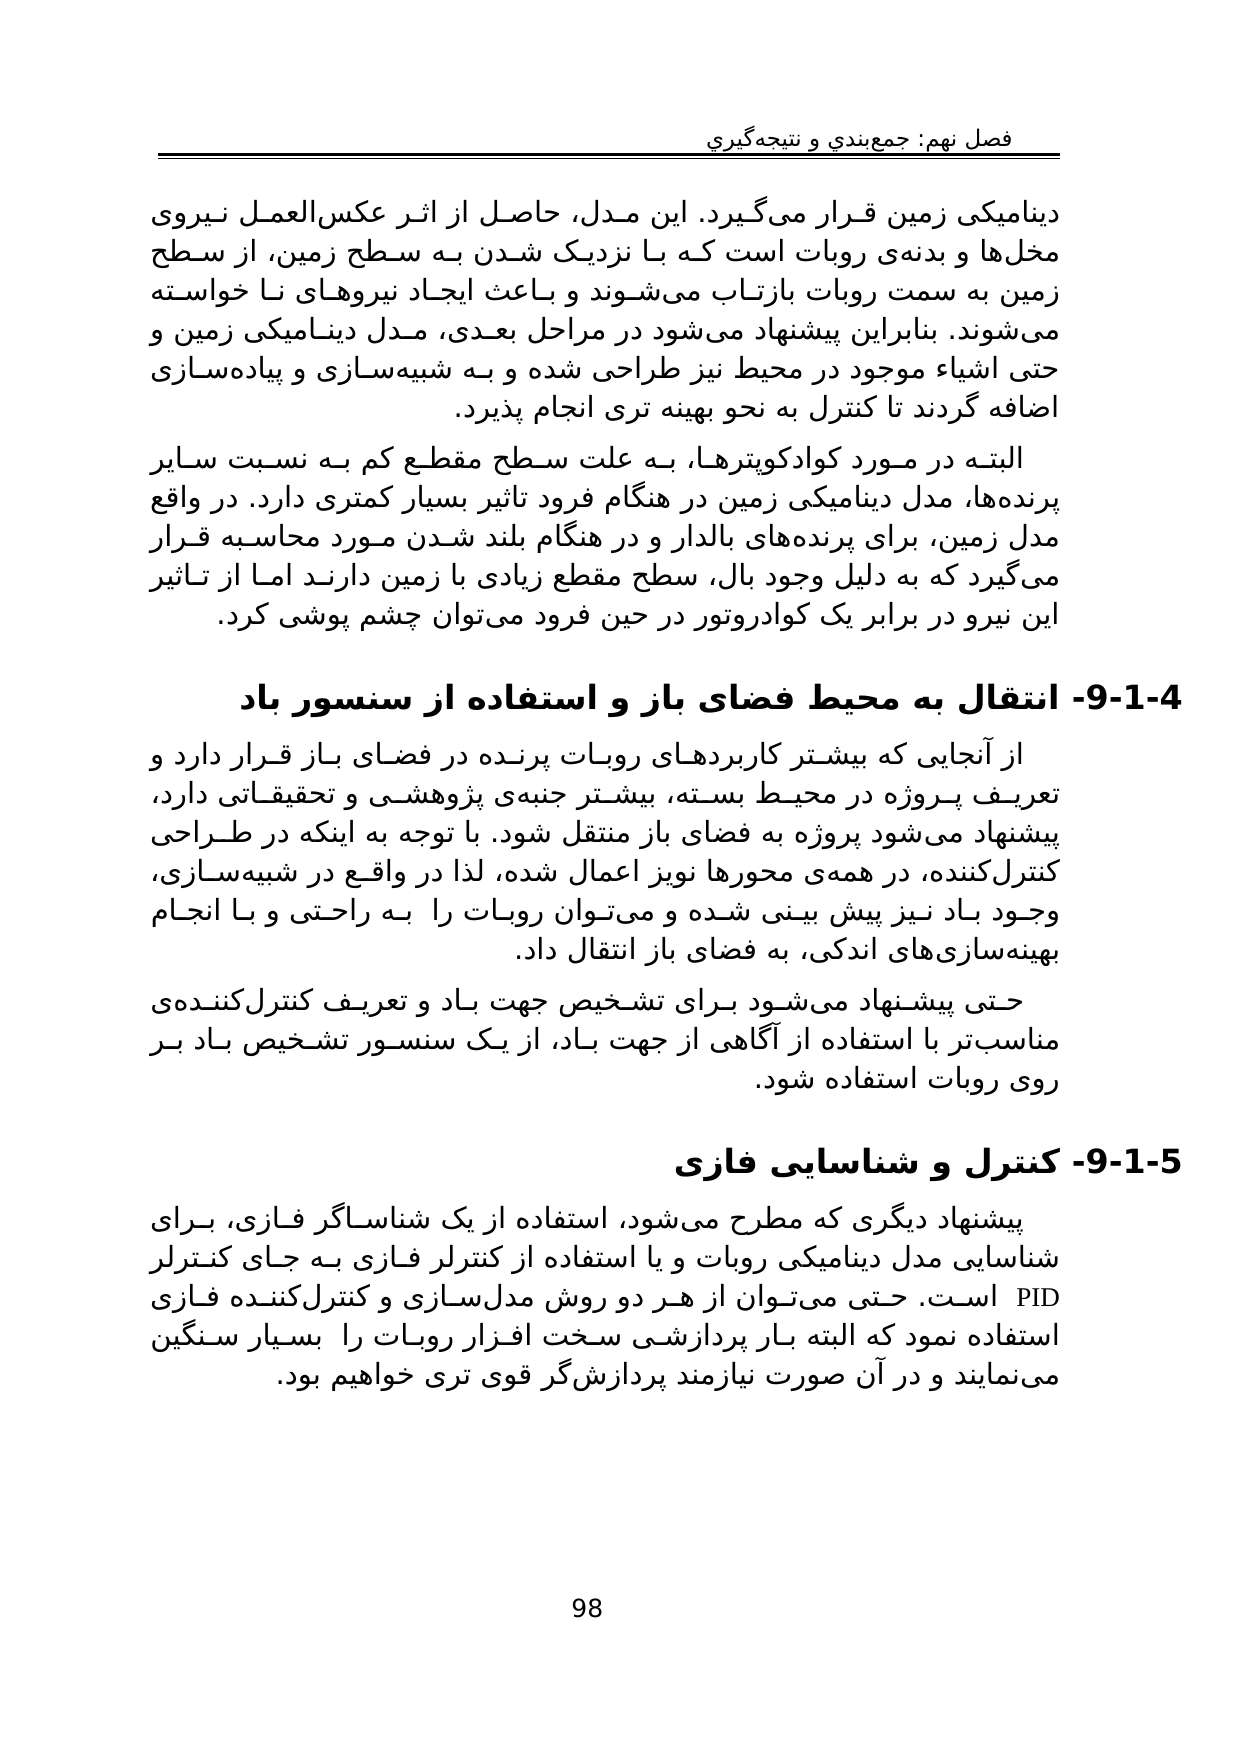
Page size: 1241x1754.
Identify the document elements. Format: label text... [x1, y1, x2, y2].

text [150, 196, 1060, 424]
text از آنجایی که بیشتر کاربرد‌های روبات پرنده در فضای باز قرار دارد و تعریف پروژه در محیط بسته، بیشتر جنبه‌ی پژوهشی و تحقیقاتی دارد، پیشنهاد می‌شود پروژه به فضای باز منتقل شود. با توجه به اینکه در طراحی کنترل‌کننده، در همه‌ی محور‌ها نویز اعمال شده، لذا در واقع در شبیه‌سازی، وجود باد نیز پیش بینی شده و می‌توان روبات را به راحتی و با انجام بهینه‌سازی‌های اندکی، به فضای باز انتقال داد. [150, 737, 1060, 966]
text حتی پیشنهاد می‌شود برای تشخیص جهت باد و تعریف کنترل‌کننده‌ی مناسب‌تر با استفاده از آگاهی از جهت باد، از یک سنسور تشخیص باد بر روی روبات استفاده شود. [150, 984, 1060, 1096]
subtitle کنترل و شناسایی فازی [150, 1142, 1060, 1181]
text پیشنهاد دیگری که مطرح می‌شود، استفاده از یک شناساگر فازی، برای شناسایی مدل دینامیکی روبات و یا استفاده از کنترلر فازی به جای کنترلر PID است. حتی می‌توان از هر دو روش مدل‌سازی و کنترل‌کننده فازی استفاده نمود که البته بار پردازشی سخت افزار روبات را بسیار سنگین می‌نمایند و در آن صورت نیازمند پردازش‌گر قوی تری خواهیم بود. [150, 1201, 1060, 1391]
text البته در مورد کوادکوپتر‌ها، به علت سطح مقطع کم به نسبت سایر پرنده‌ها، مدل دینامیکی زمین در هنگام فرود تاثیر بسیار کمتری دارد. در واقع مدل زمین، برای پرنده‌های بالدار و در هنگام بلند شدن مورد محاسبه قرار می‌گیرد که به دلیل وجود بال، سطح مقطع زیادی با زمین دارند اما از تاثیر این نیرو در برابر یک کوادروتور در حین فرود می‌توان چشم پوشی کرد. [150, 442, 1060, 632]
subtitle انتقال به محیط فضای باز و استفاده از سنسور باد [150, 678, 1060, 717]
